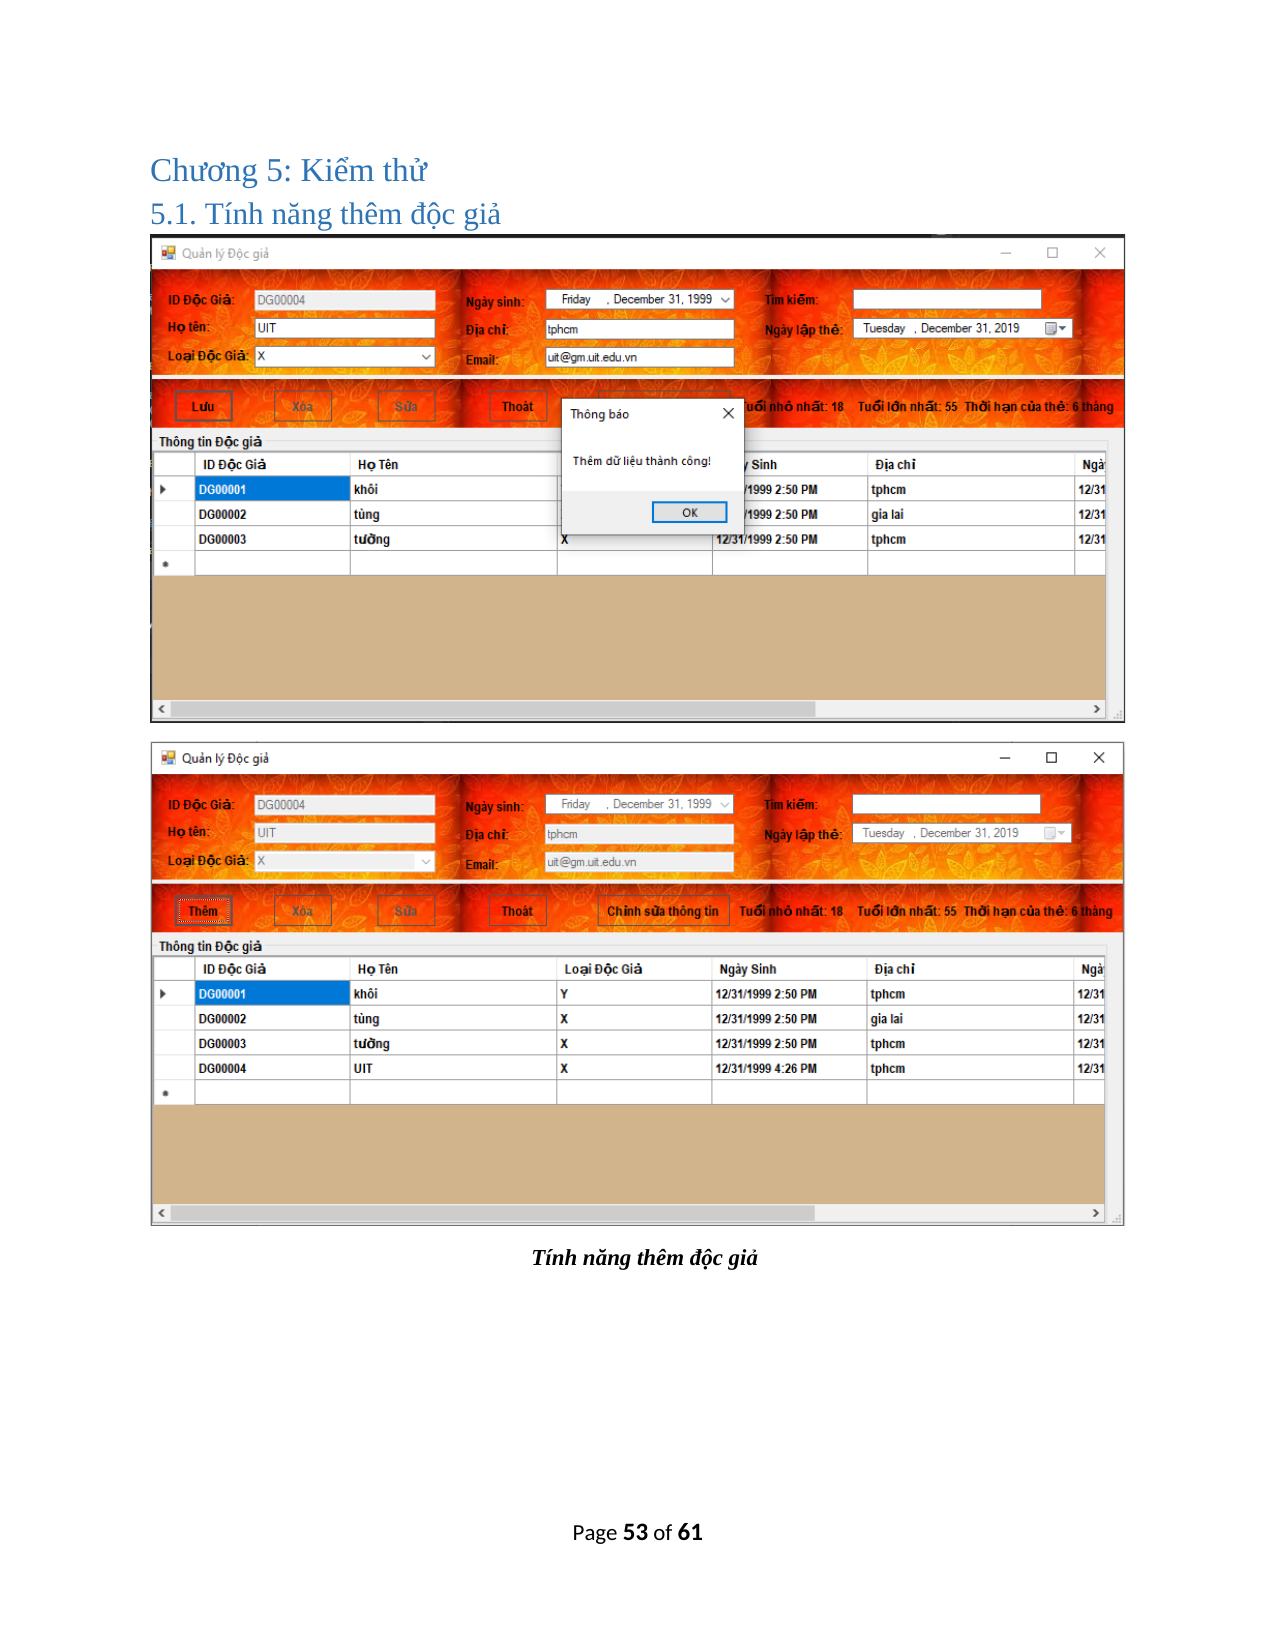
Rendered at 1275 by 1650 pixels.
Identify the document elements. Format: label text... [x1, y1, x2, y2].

text Tính năng thêm độc giả [150, 1244, 1125, 1271]
picture [150, 741, 1125, 1226]
subtitle Chương 5: Kiểm thử [150, 150, 1125, 188]
picture [150, 234, 1125, 723]
subtitle 5.1. Tính năng thêm độc giả [150, 196, 1125, 231]
